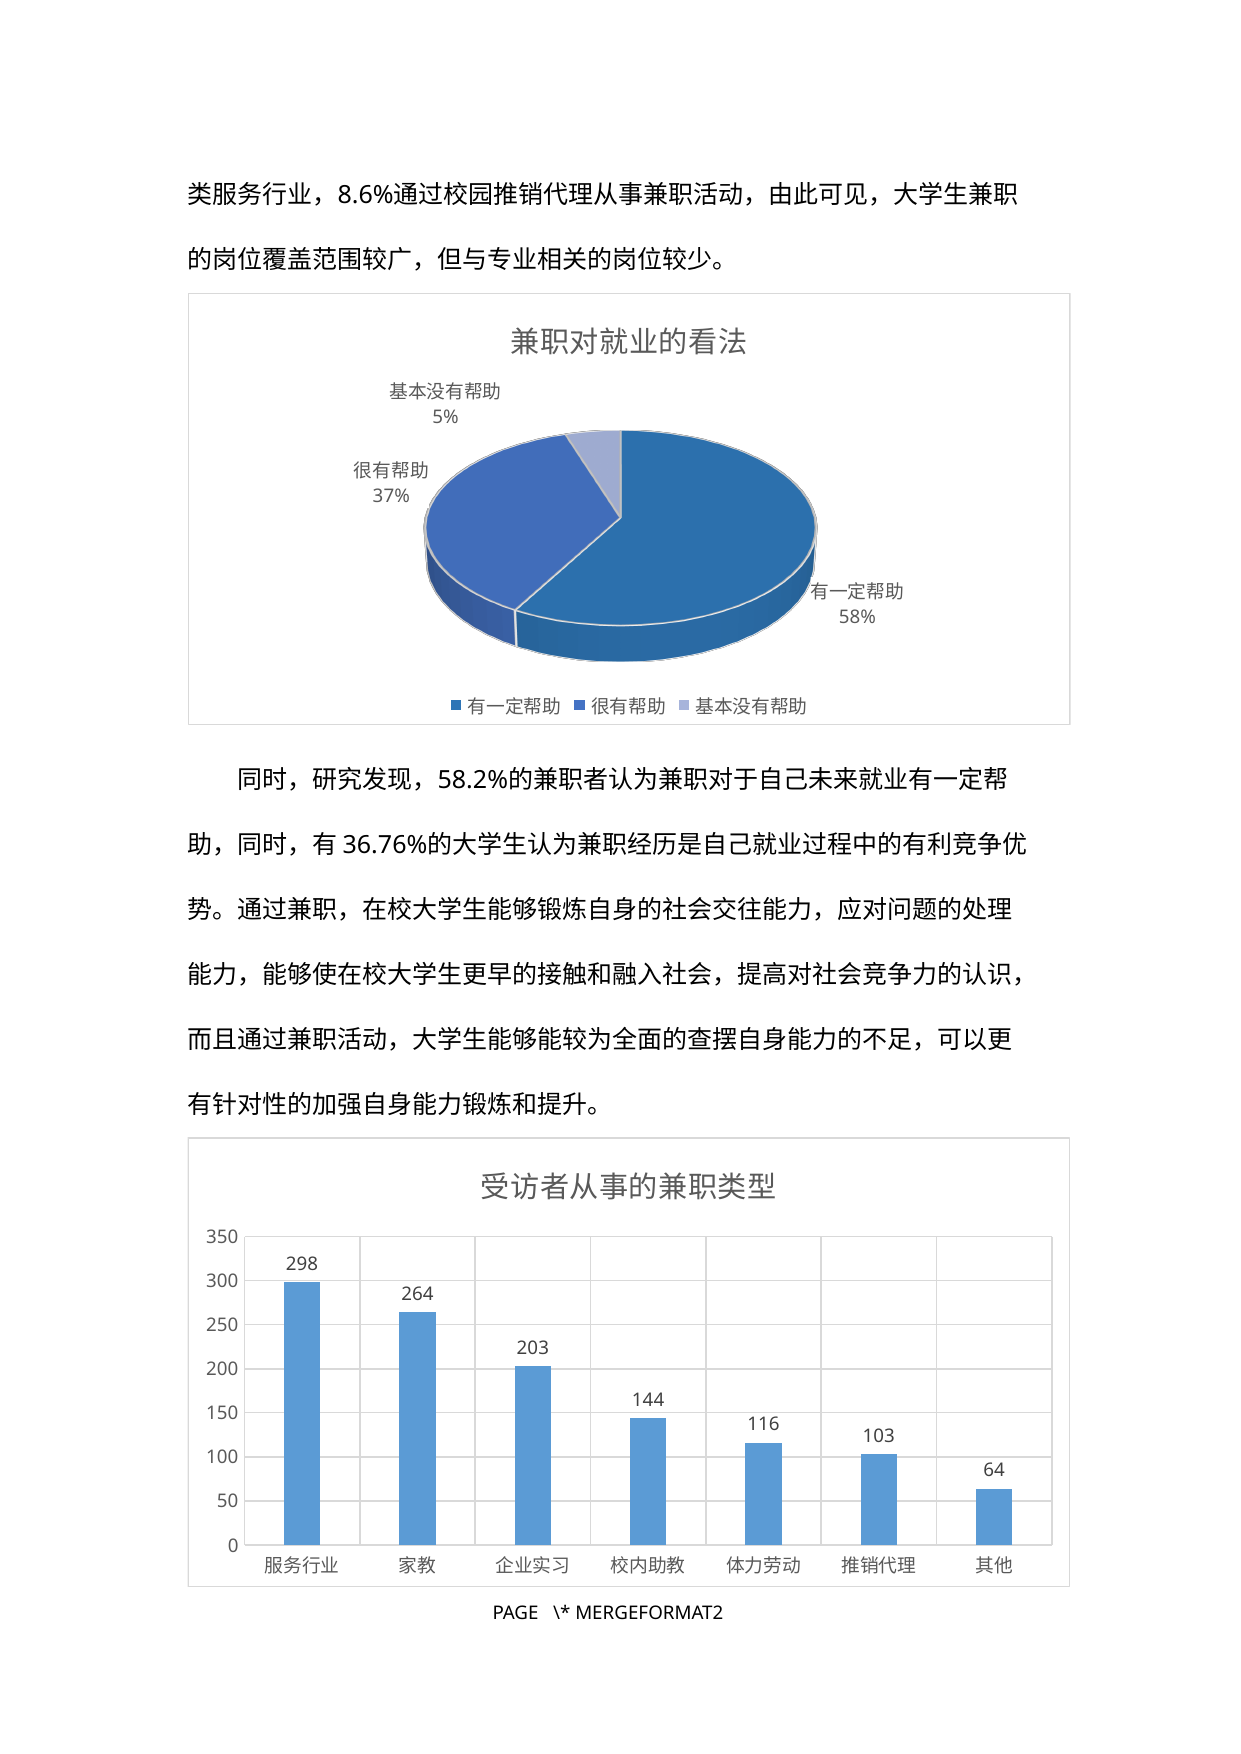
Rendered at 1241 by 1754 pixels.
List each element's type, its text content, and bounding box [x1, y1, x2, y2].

text 同时，研究发现，58.2%的兼职者认为兼职对于自己未来就业有一定帮助，同时，有36.76%的大学生认为兼职经历是自己就业过程中的有利竞争优势。通过兼职，在校大学生能够锻炼自身的社会交往能力，应对问题的处理能力，能够使在校大学生更早的接触和融入社会，提高对社会竞争力的认识，而且通过兼职活动，大学生能够能较为全面的查摆自身能力的不足，可以更有针对性的加强自身能力锻炼和提升。 [187, 290, 1028, 1137]
text 同时，研究发现，58.2%的兼职者认为兼职对于自己未来就业有一定帮助，同时，有36.76%的大学生认为兼职经历是自己就业过程中的有利竞争优势。通过兼职，在校大学生能够锻炼自身的社会交往能力，应对问题的处理能力，能够使在校大学生更早的接触和融入社会，提高对社会竞争力的认识，而且通过兼职活动，大学生能够能较为全面的查摆自身能力的不足，可以更有针对性的加强自身能力锻炼和提升。 [189, 1139, 1028, 1586]
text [187, 160, 1028, 290]
